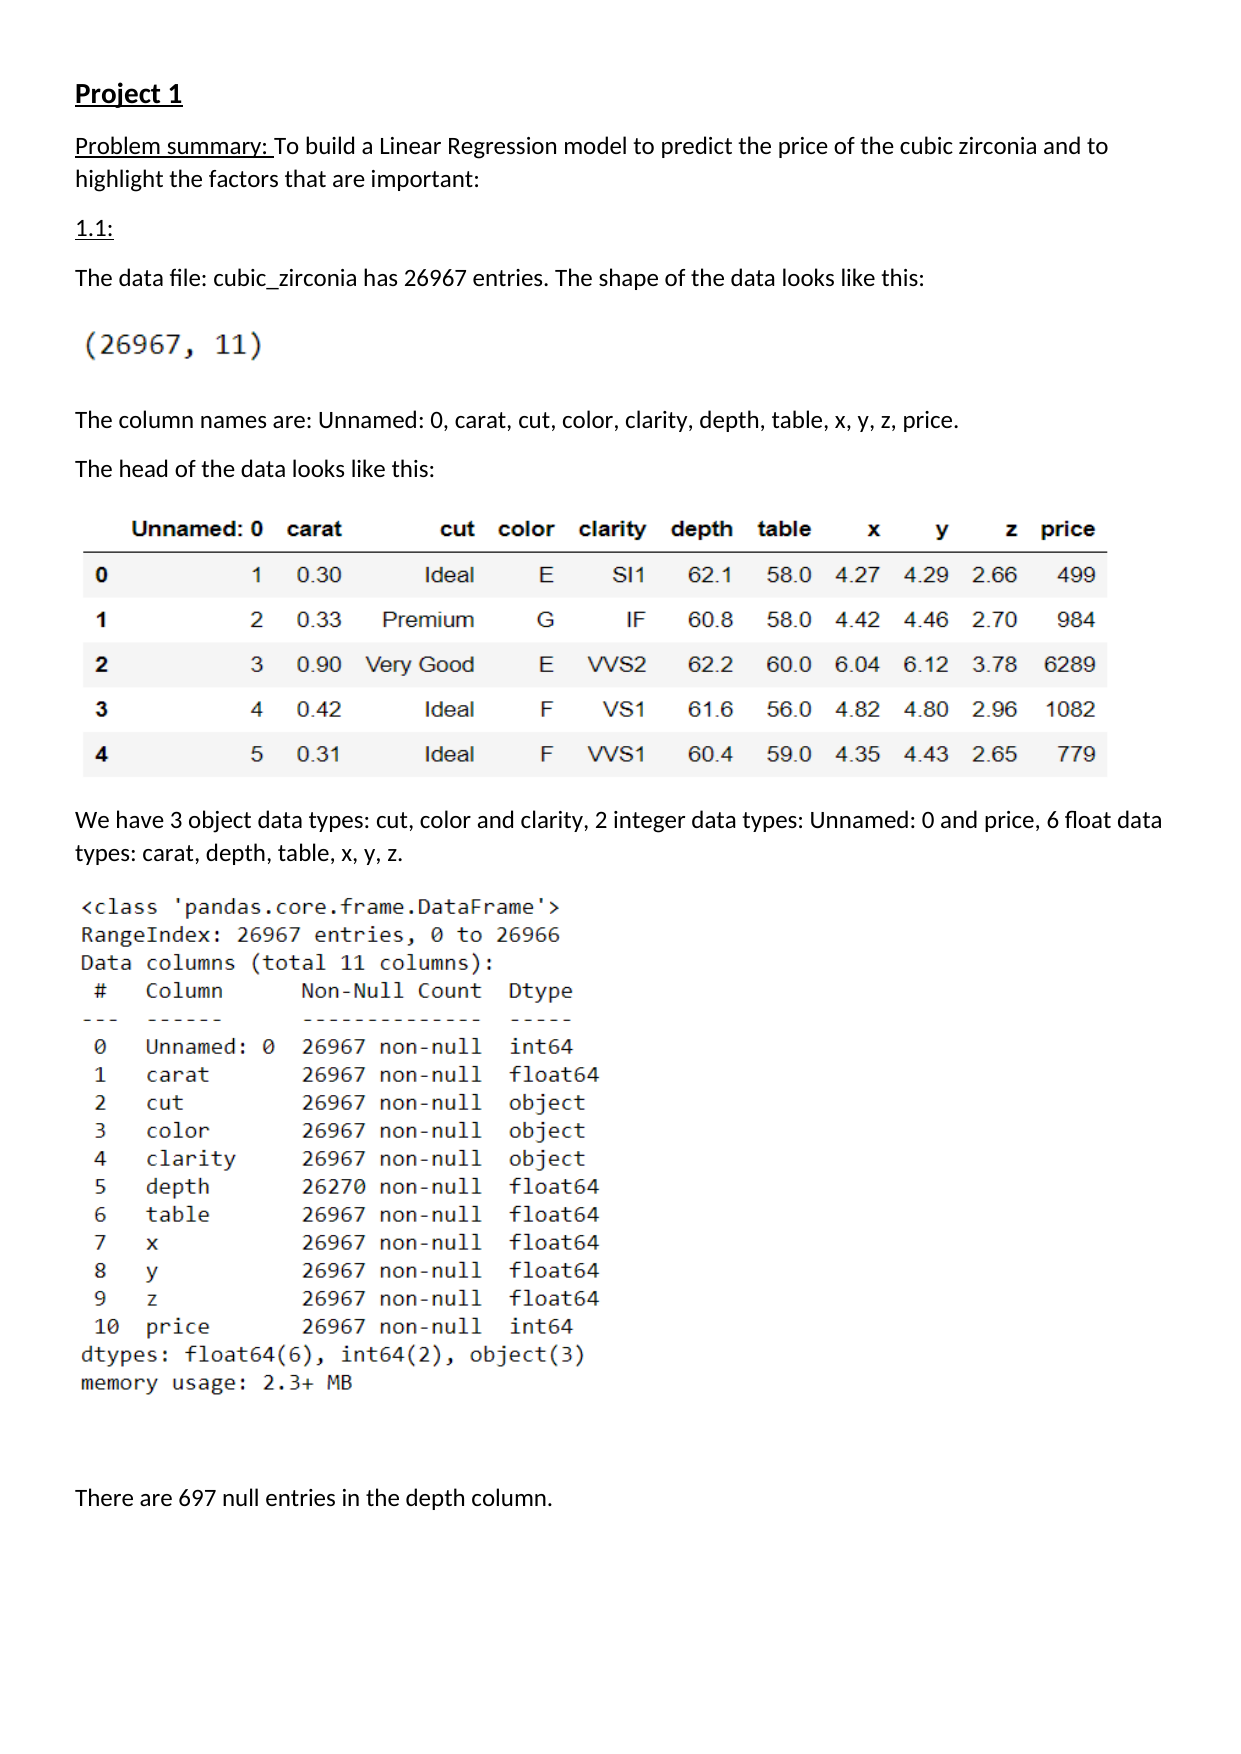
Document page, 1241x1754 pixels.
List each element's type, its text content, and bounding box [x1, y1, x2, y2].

text Problem summary: To build a Linear Regression model to predict the price of the cubic zirconia and to highlight the factors that are important: [75, 130, 1165, 193]
text The column names are: Unnamed: 0, carat, cut, color, clarity, depth, table, x, y, z, price. [75, 404, 1165, 434]
picture [75, 311, 286, 386]
text There are 697 null entries in the depth column. [75, 1482, 1165, 1512]
picture [75, 887, 609, 1414]
text 1.1: [75, 213, 1165, 243]
text We have 3 object data types: cut, color and clarity, 2 integer data types: Unnamed: 0 and price, 6 float data types: carat, depth, table, x, y, z. [75, 804, 1165, 868]
picture [75, 503, 1113, 786]
text The head of the data looks like this: [75, 454, 1165, 484]
text The data file: cubic_zirconia has 26967 entries. The shape of the data looks like this: [75, 262, 1165, 293]
text Project 1 [75, 75, 1165, 111]
